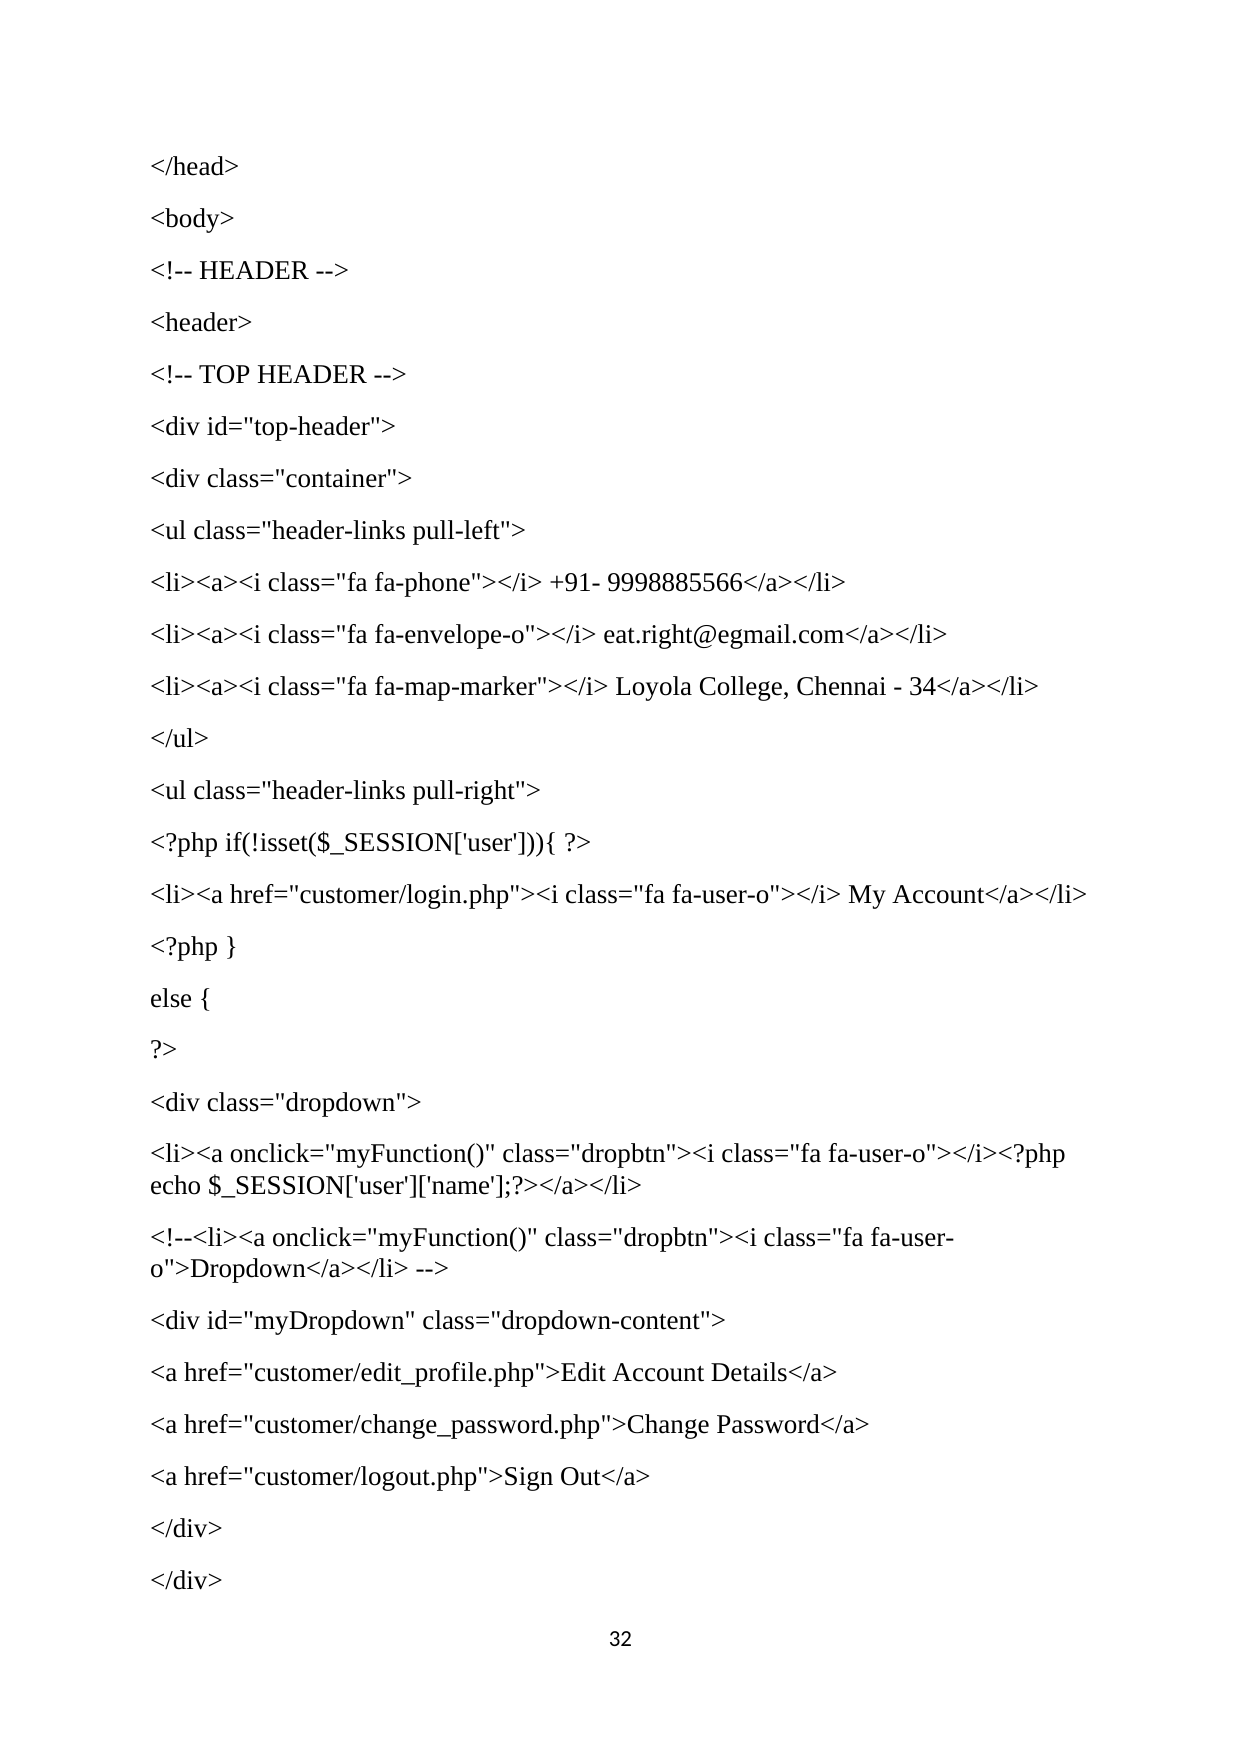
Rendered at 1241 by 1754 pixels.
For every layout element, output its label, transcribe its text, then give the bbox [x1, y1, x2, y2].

text <!-- TOP HEADER --> [150, 358, 1090, 389]
text <a href="customer/change_password.php">Change Password</a> [150, 1408, 1090, 1439]
text <a href="customer/logout.php">Sign Out</a> [150, 1460, 1090, 1491]
text <div class="container"> [150, 462, 1090, 493]
text <div class="dropdown"> [150, 1086, 1090, 1117]
text <!--<li><a onclick="myFunction()" class="dropbtn"><i class="fa fa-user-o">Dropdown</a></li> --> [150, 1221, 1090, 1283]
text <div id="top-header"> [150, 410, 1090, 441]
text <!-- HEADER --> [150, 254, 1090, 285]
text <body> [150, 202, 1090, 233]
text <li><a><i class="fa fa-map-marker"></i> Loyola College, Chennai - 34</a></li> [150, 670, 1090, 701]
text else { [150, 982, 1090, 1013]
text <li><a href="customer/login.php"><i class="fa fa-user-o"></i> My Account</a></li> [150, 878, 1090, 909]
text <header> [150, 306, 1090, 337]
text <li><a onclick="myFunction()" class="dropbtn"><i class="fa fa-user-o"></i><?php echo $_SESSION['user']['name'];?></a></li> [150, 1138, 1090, 1200]
text <li><a><i class="fa fa-phone"></i> +91- 9998885566</a></li> [150, 566, 1090, 597]
text <div id="myDropdown" class="dropdown-content"> [150, 1304, 1090, 1335]
text </head> [150, 150, 1090, 181]
text <?php if(!isset($_SESSION['user'])){ ?> [150, 826, 1090, 857]
text <ul class="header-links pull-left"> [150, 514, 1090, 545]
text ?> [150, 1034, 1090, 1065]
text <ul class="header-links pull-right"> [150, 774, 1090, 805]
text <?php } [150, 930, 1090, 961]
text </ul> [150, 722, 1090, 753]
text <li><a><i class="fa fa-envelope-o"></i> eat.right@egmail.com</a></li> [150, 618, 1090, 649]
text </div> [150, 1564, 1090, 1595]
text <a href="customer/edit_profile.php">Edit Account Details</a> [150, 1356, 1090, 1387]
text </div> [150, 1512, 1090, 1543]
